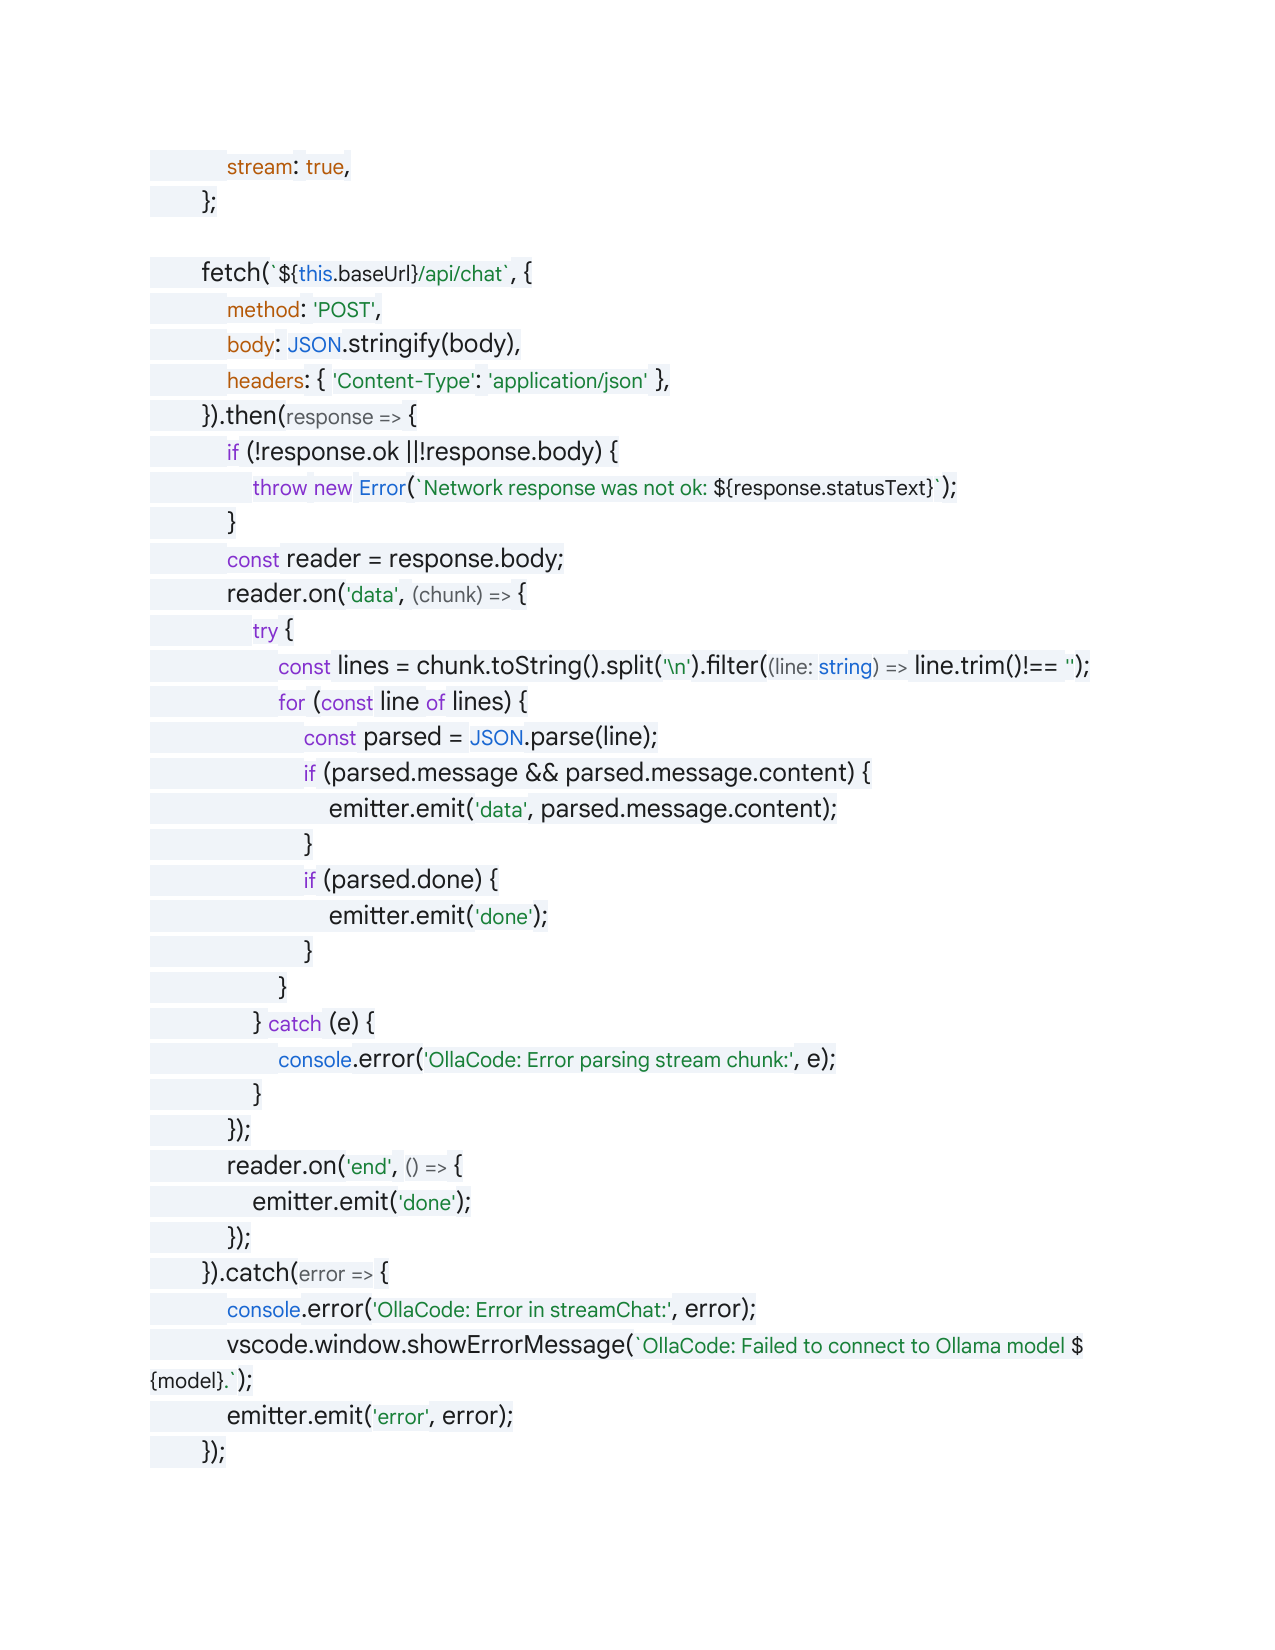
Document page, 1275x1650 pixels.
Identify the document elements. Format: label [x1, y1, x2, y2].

text [150, 150, 1125, 1468]
